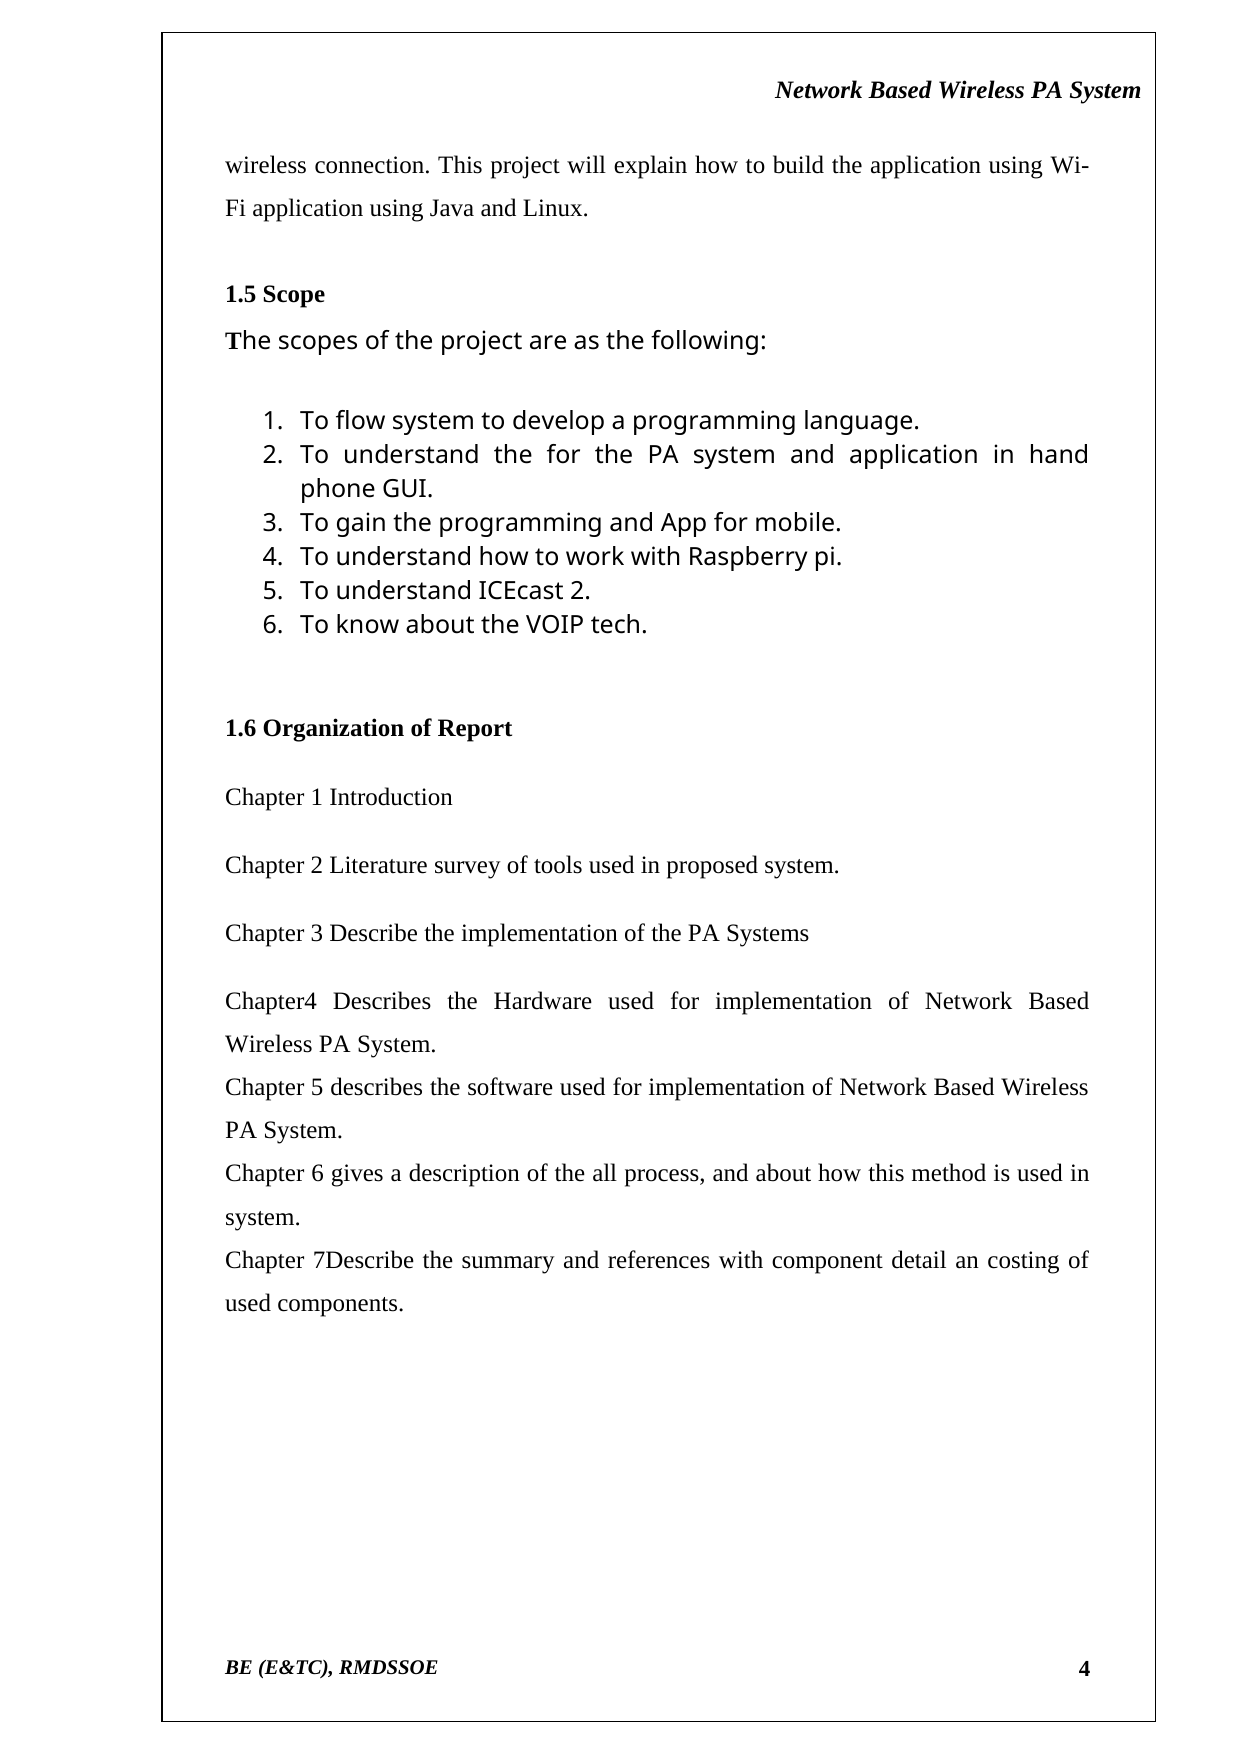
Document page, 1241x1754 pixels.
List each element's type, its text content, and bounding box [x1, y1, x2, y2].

text 1.5 Scope [225, 279, 1090, 308]
list Chapter 7Describe the summary and references with component detail an costing of used components. [225, 1245, 1090, 1317]
list Chapter4 Describes the Hardware used for implementation of Network Based Wireless PA System. [225, 986, 1090, 1058]
list To understand how to work with Raspberry pi. [262, 539, 1090, 573]
list To understand the for the PA system and application in hand phone GUI. [262, 437, 1090, 505]
list Organization of Report [225, 713, 1090, 742]
text The scopes of the project are as the following: [225, 322, 1090, 357]
list To understand ICEcast 2. [262, 573, 1090, 607]
list To flow system to develop a programming language. [262, 403, 1090, 437]
list To know about the VOIP tech. [262, 607, 1090, 641]
list Chapter 5 describes the software used for implementation of Network Based Wireless PA System. [225, 1072, 1090, 1144]
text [225, 150, 1090, 222]
list To gain the programming and App for mobile. [262, 505, 1090, 539]
list Chapter 6 gives a description of the all process, and about how this method is used in system. [225, 1158, 1090, 1230]
text Chapter 1 Introduction [225, 782, 1090, 810]
text Chapter 3 Describe the implementation of the PA Systems [225, 918, 1090, 947]
text Chapter 2 Literature survey of tools used in proposed system. [225, 850, 1090, 878]
